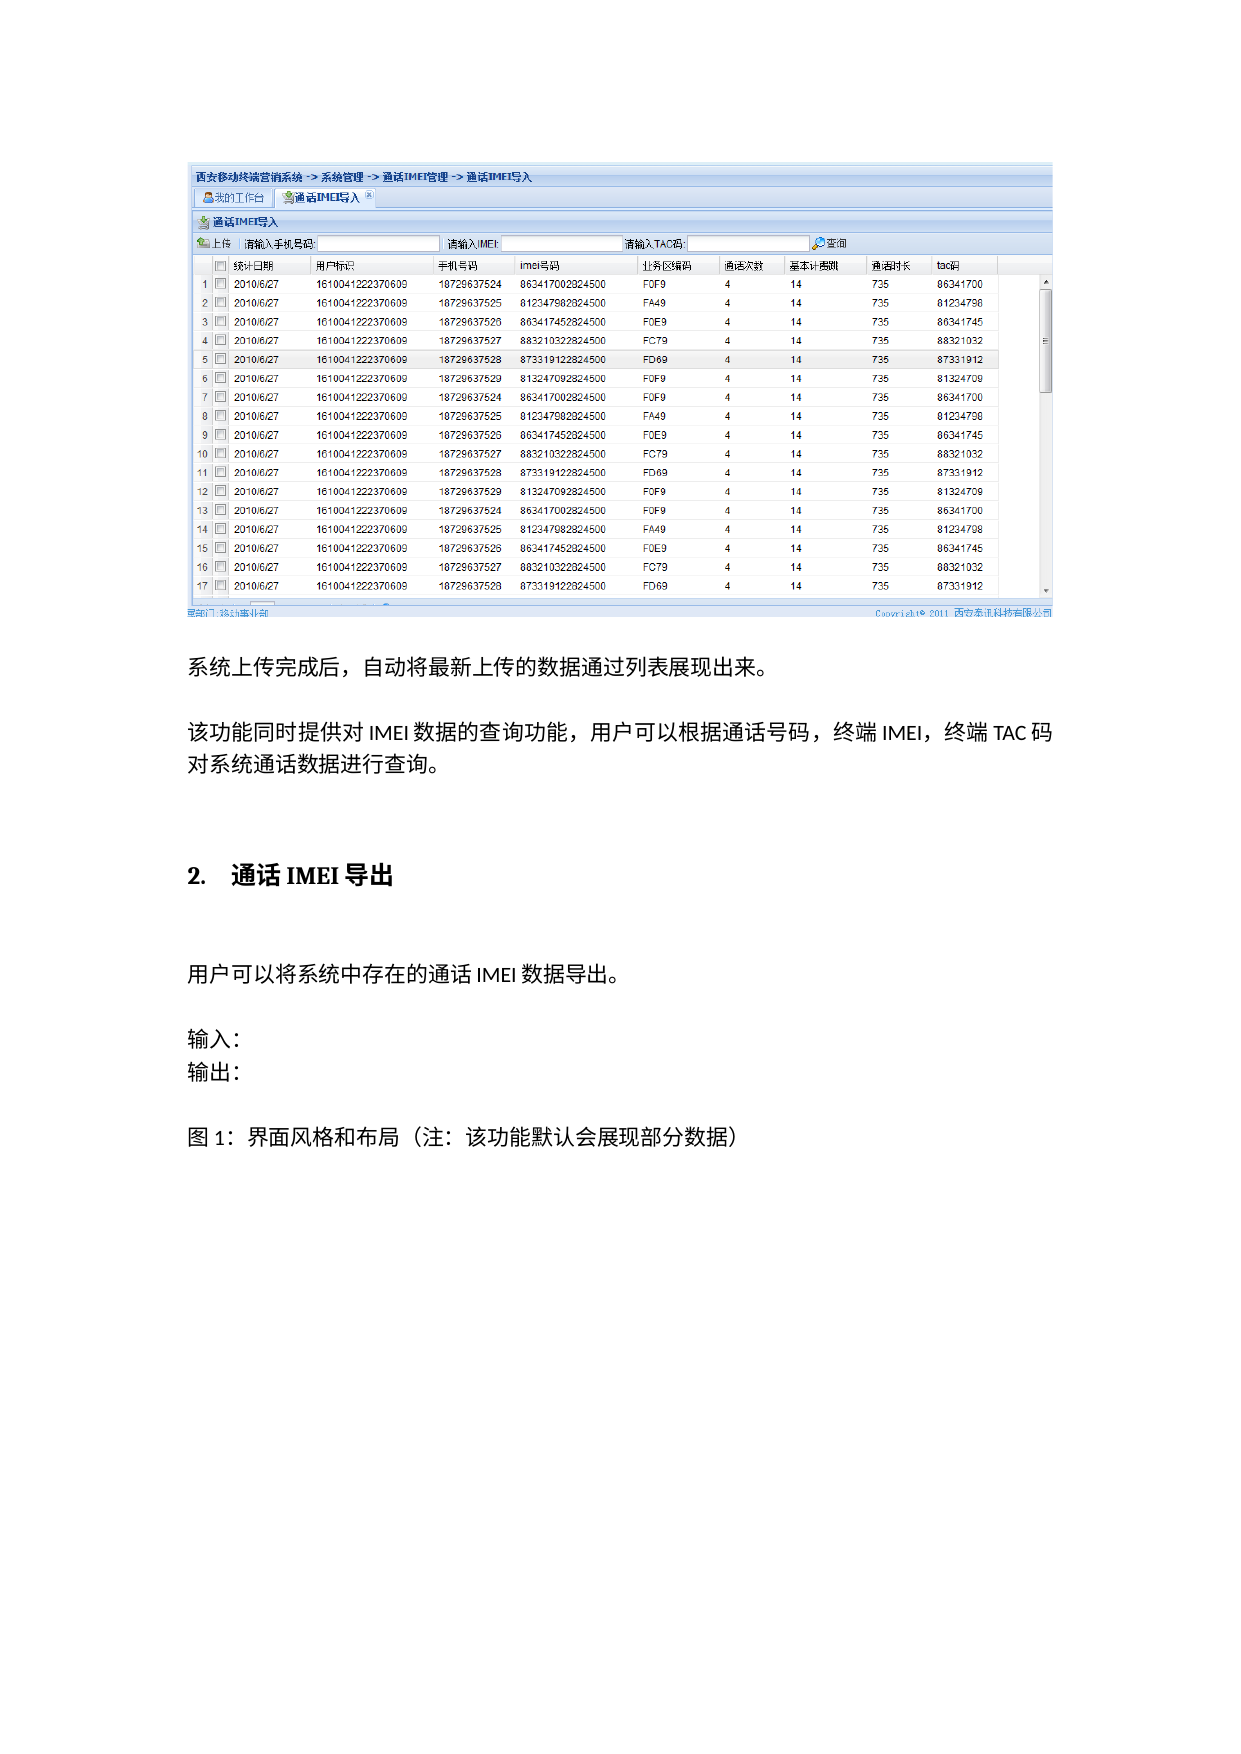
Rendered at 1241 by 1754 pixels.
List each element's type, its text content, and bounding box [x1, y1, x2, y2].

text 输出： [187, 1054, 1053, 1087]
text 输入： [187, 1022, 1053, 1054]
text 系统上传完成后，自动将最新上传的数据通过列表展现出来。 [187, 649, 1053, 682]
text 图1：界面风格和布局（注：该功能默认会展现部分数据） [187, 1119, 1053, 1152]
picture [187, 162, 1053, 617]
text 用户可以将系统中存在的通话IMEI数据导出。 [187, 957, 1053, 989]
text 该功能同时提供对IMEI数据的查询功能，用户可以根据通话号码，终端IMEI，终端TAC码对系统通话数据进行查询。 [187, 714, 1053, 779]
subtitle 通话IMEI导出 [187, 841, 1053, 906]
